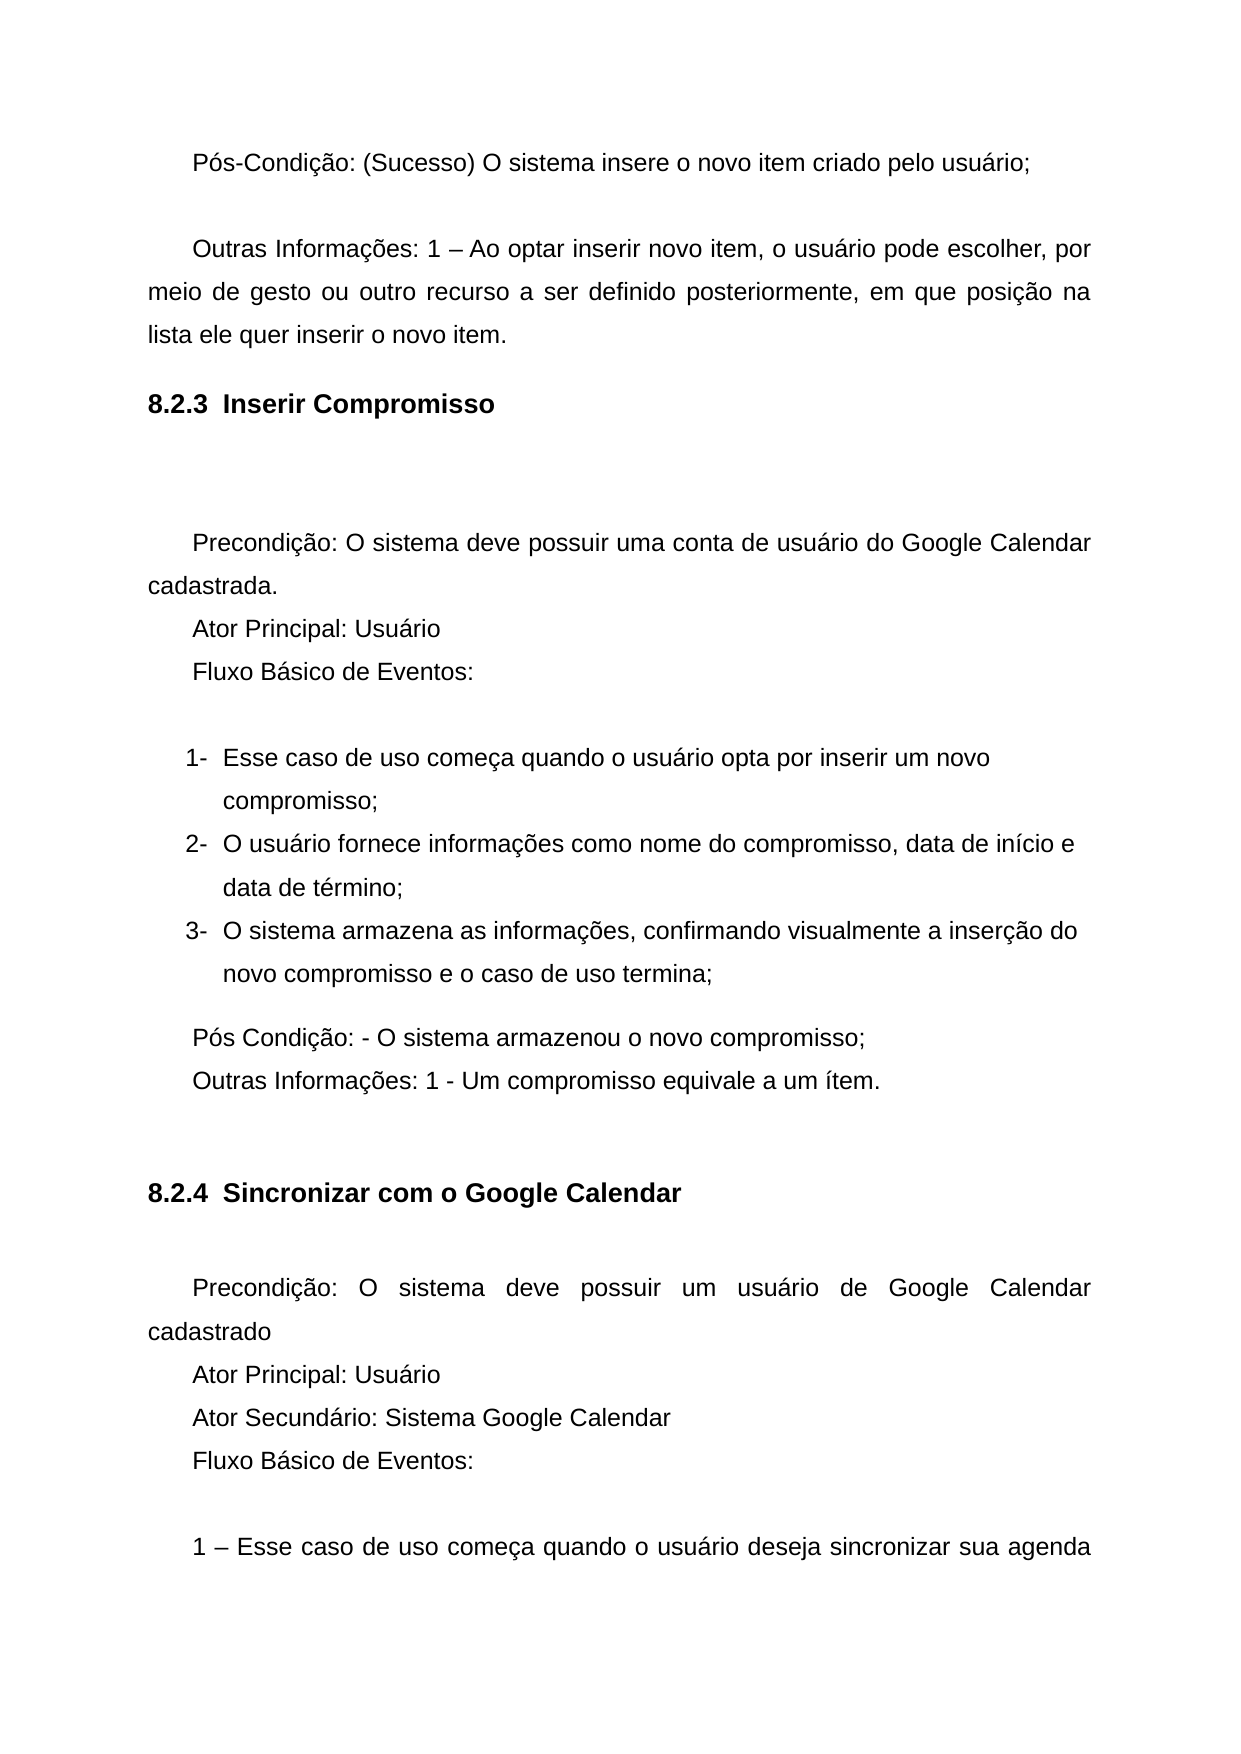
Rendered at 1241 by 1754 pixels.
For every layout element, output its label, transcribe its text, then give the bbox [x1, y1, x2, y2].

text Fluxo Básico de Eventos: [148, 657, 1092, 686]
text Pós Condição: - O sistema armazenou o novo compromisso; [148, 1023, 1092, 1052]
list O usuário fornece informações como nome do compromisso, data de início e data de término; [185, 829, 1092, 901]
text Outras Informações: 1 - Um compromisso equivale a um ítem. [148, 1066, 1092, 1095]
text Outras Informações: 1 – Ao optar inserir novo item, o usuário pode escolher, por meio de gesto ou outro recurso a ser definido posteriormente, em que posição na lista ele quer inserir o novo item. [148, 234, 1092, 349]
text Ator Secundário: Sistema Google Calendar [148, 1403, 1092, 1432]
subtitle Inserir Compromisso [148, 388, 1092, 419]
text Precondição: O sistema deve possuir uma conta de usuário do Google Calendar cadastrada. [148, 528, 1092, 599]
text Precondição: O sistema deve possuir um usuário de Google Calendar cadastrado [148, 1273, 1092, 1345]
text Ator Principal: Usuário [148, 1360, 1092, 1388]
list Esse caso de uso começa quando o usuário opta por inserir um novo compromisso; [185, 743, 1092, 815]
text Fluxo Básico de Eventos: [148, 1446, 1092, 1475]
subtitle Sincronizar com o Google Calendar [148, 1177, 1092, 1208]
text Ator Principal: Usuário [148, 614, 1092, 643]
text Pós-Condição: (Sucesso) O sistema insere o novo item criado pelo usuário; [148, 148, 1092, 176]
list O sistema armazena as informações, confirmando visualmente a inserção do novo compromisso e o caso de uso termina; [185, 916, 1092, 988]
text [148, 1532, 1092, 1561]
